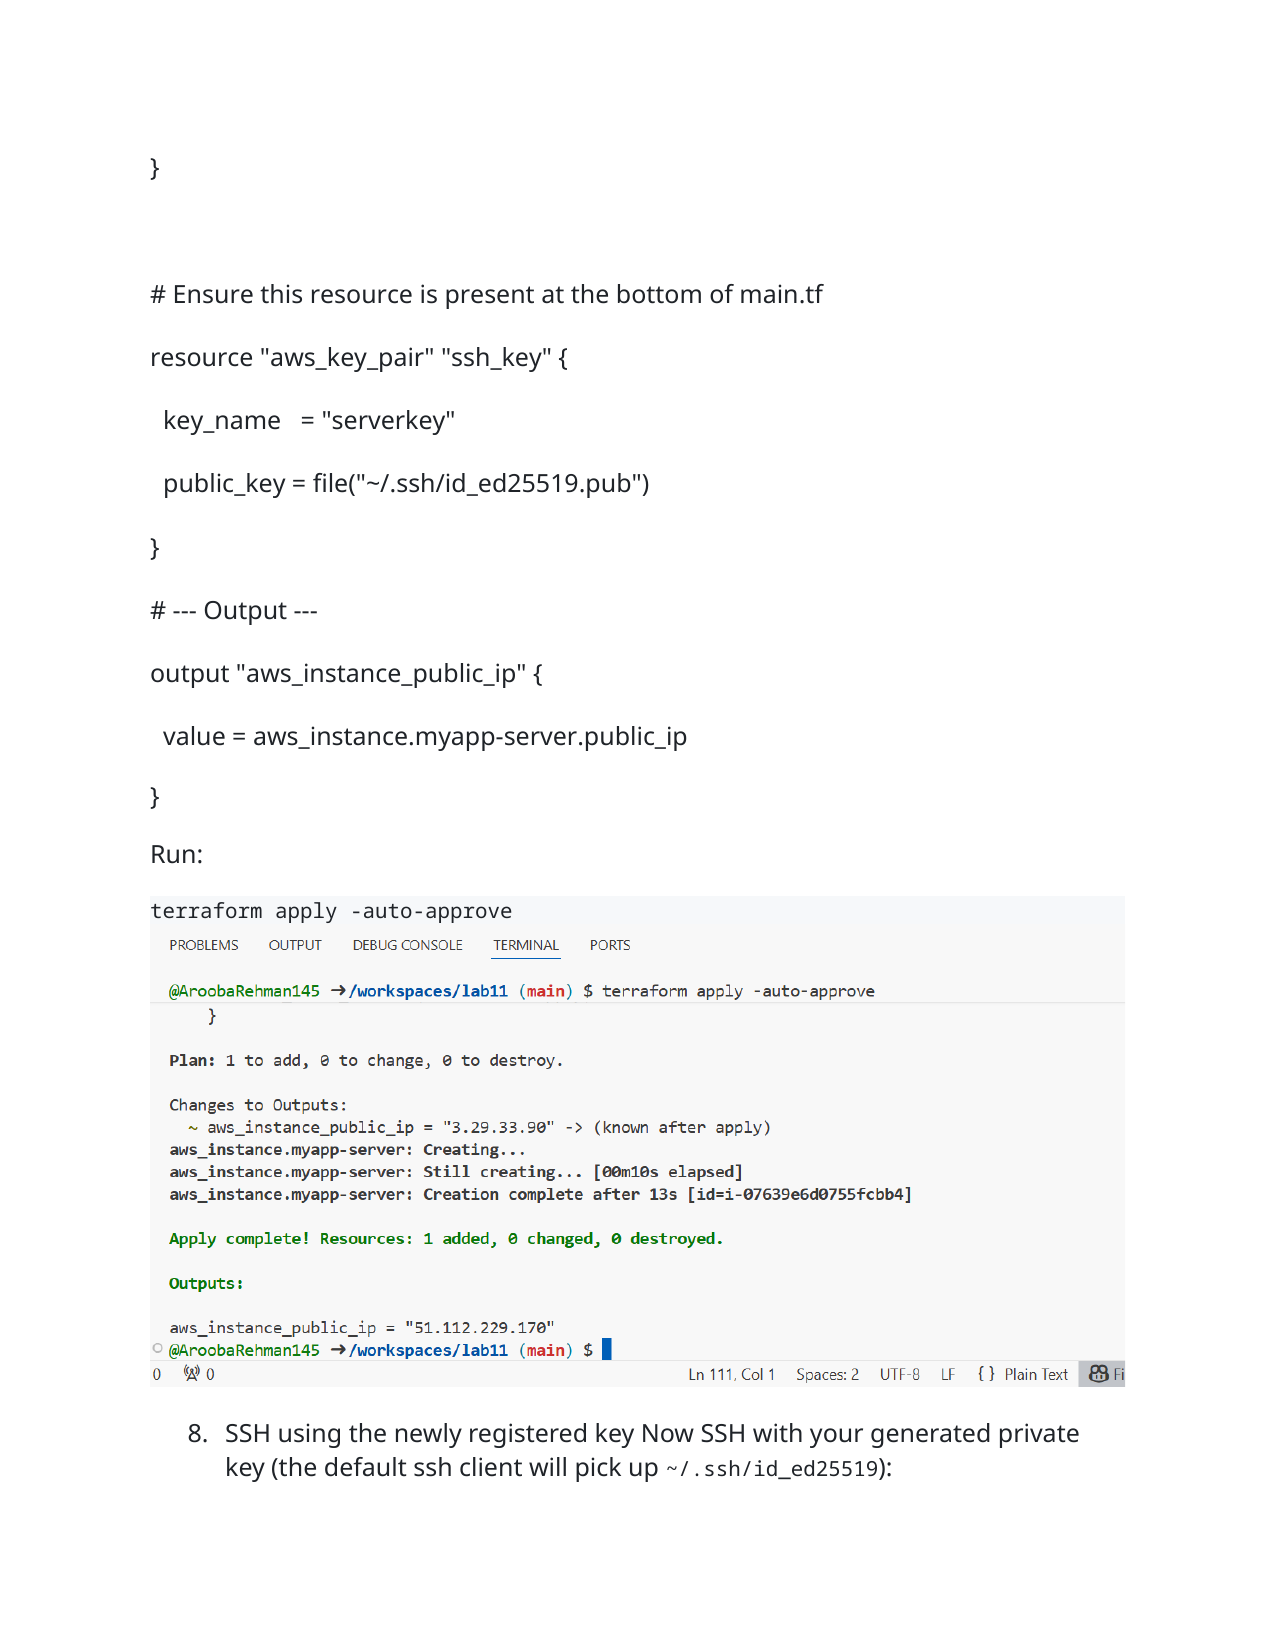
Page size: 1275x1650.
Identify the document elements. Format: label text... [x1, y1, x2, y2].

text # --- Output --- [150, 593, 1125, 627]
text output "aws_instance_public_ip" { [150, 656, 1125, 690]
text terraform apply -auto-approve [150, 896, 1125, 924]
text } [150, 150, 1125, 184]
text } [150, 529, 1125, 563]
text # Ensure this resource is present at the bottom of main.tf [150, 276, 1125, 311]
picture [150, 924, 1125, 1387]
text resource "aws_key_pair" "ssh_key" { [150, 340, 1125, 374]
text public_key = file("~/.ssh/id_ed25519.pub") [150, 466, 1125, 500]
list SSH using the newly registered key Now SSH with your generated private key (the default ssh client will pick up ~/.ssh/id_ed25519): [187, 1415, 1125, 1483]
text value = aws_instance.myapp-server.public_ip [150, 719, 1125, 753]
text Run: [150, 837, 1125, 871]
text } [150, 778, 1125, 812]
text key_name = "serverkey" [150, 403, 1125, 437]
